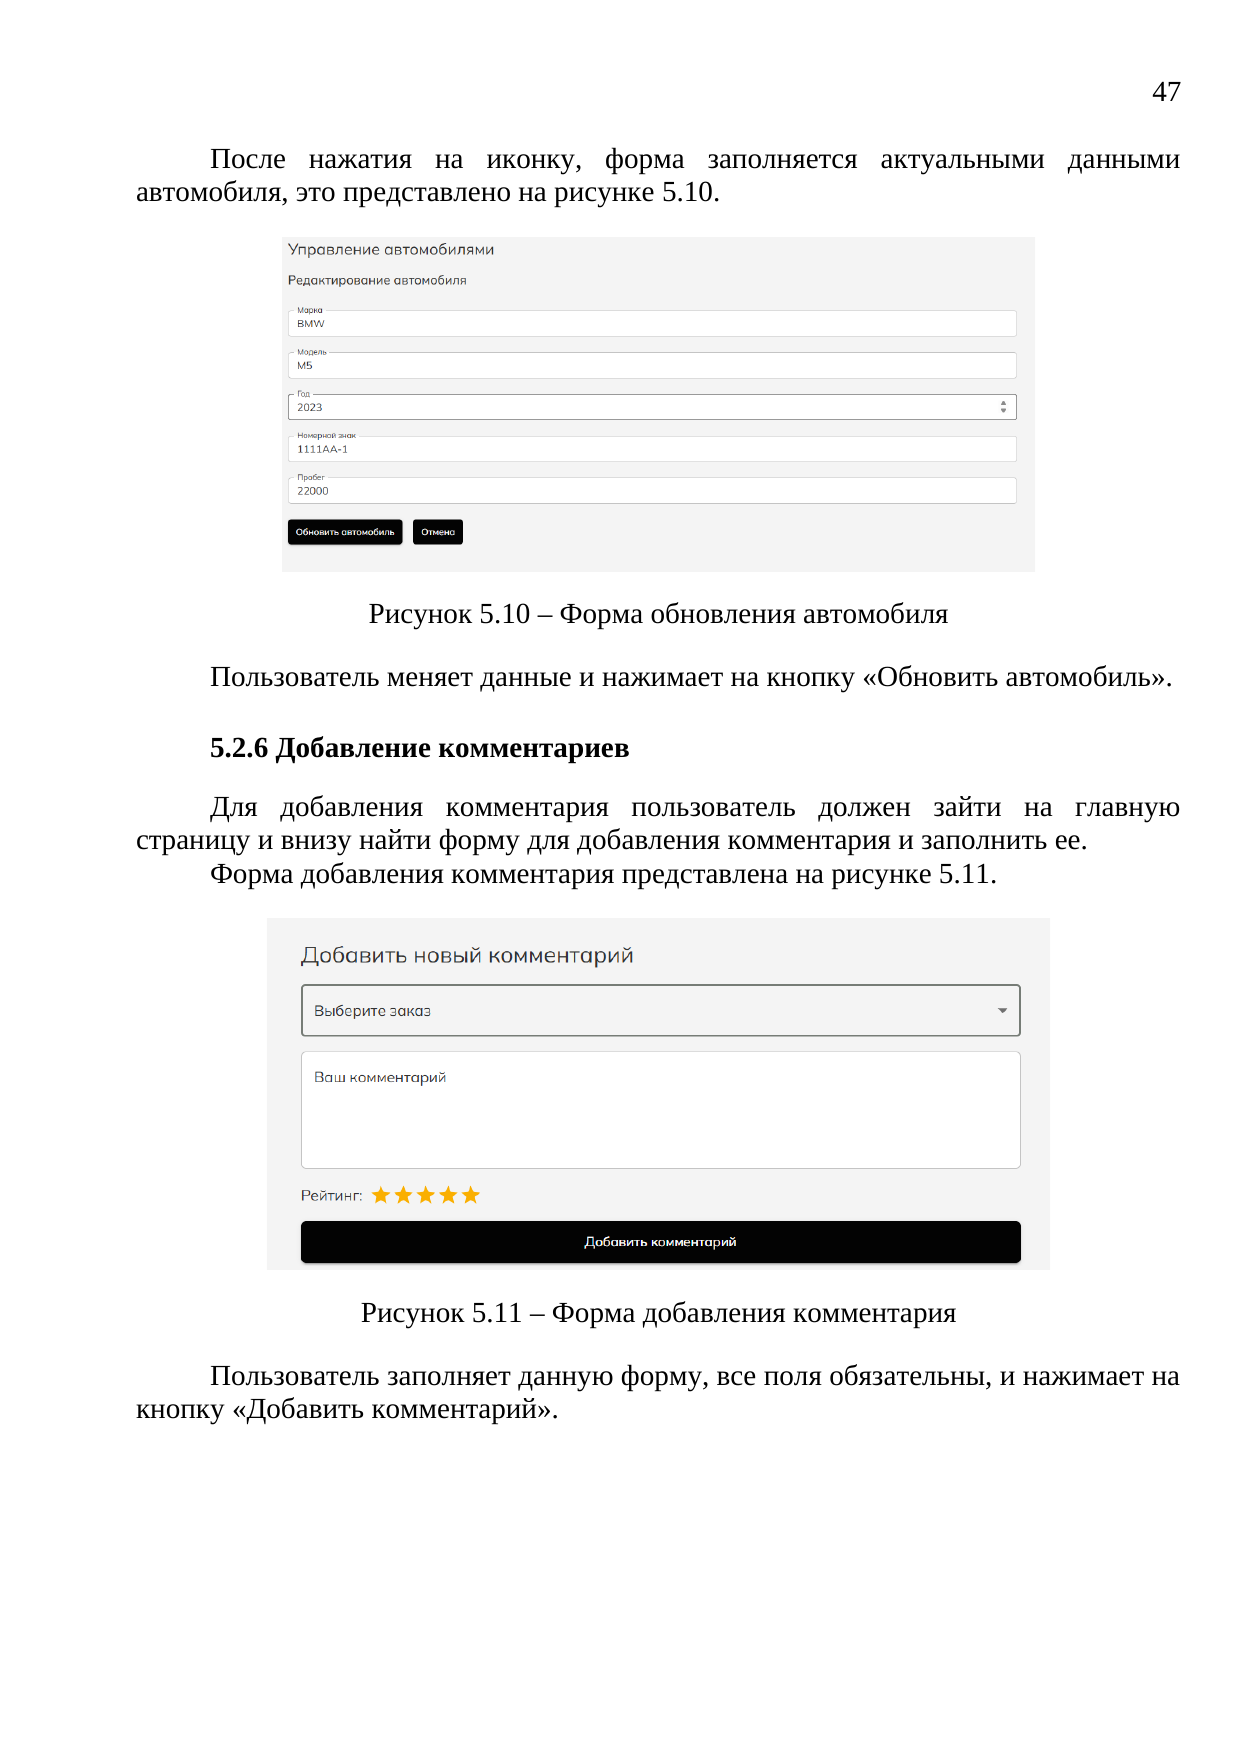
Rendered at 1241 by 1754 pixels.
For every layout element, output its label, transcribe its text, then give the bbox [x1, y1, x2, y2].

picture [282, 237, 1035, 572]
text Пользователь заполняет данную форму, все поля обязательны, и нажимает на кнопку «Добавить комментарий». [136, 1358, 1181, 1425]
subtitle Добавление комментариев [136, 730, 1181, 764]
text После нажатия на иконку, форма заполняется актуальными данными автомобиля, это представлено на рисунке 5.10. [136, 141, 1181, 208]
text Рисунок 5.11 – Форма добавления комментария [136, 1295, 1181, 1328]
text Рисунок 5.10 – Форма обновления автомобиля [136, 596, 1181, 630]
text Форма добавления комментария представлена на рисунке 5.11. [136, 856, 1181, 889]
text Пользователь меняет данные и нажимает на кнопку «Обновить автомобиль». [136, 659, 1181, 693]
picture [266, 918, 1051, 1270]
text Для добавления комментария пользователь должен зайти на главную страницу и внизу найти форму для добавления комментария и заполнить ее. [136, 789, 1181, 856]
